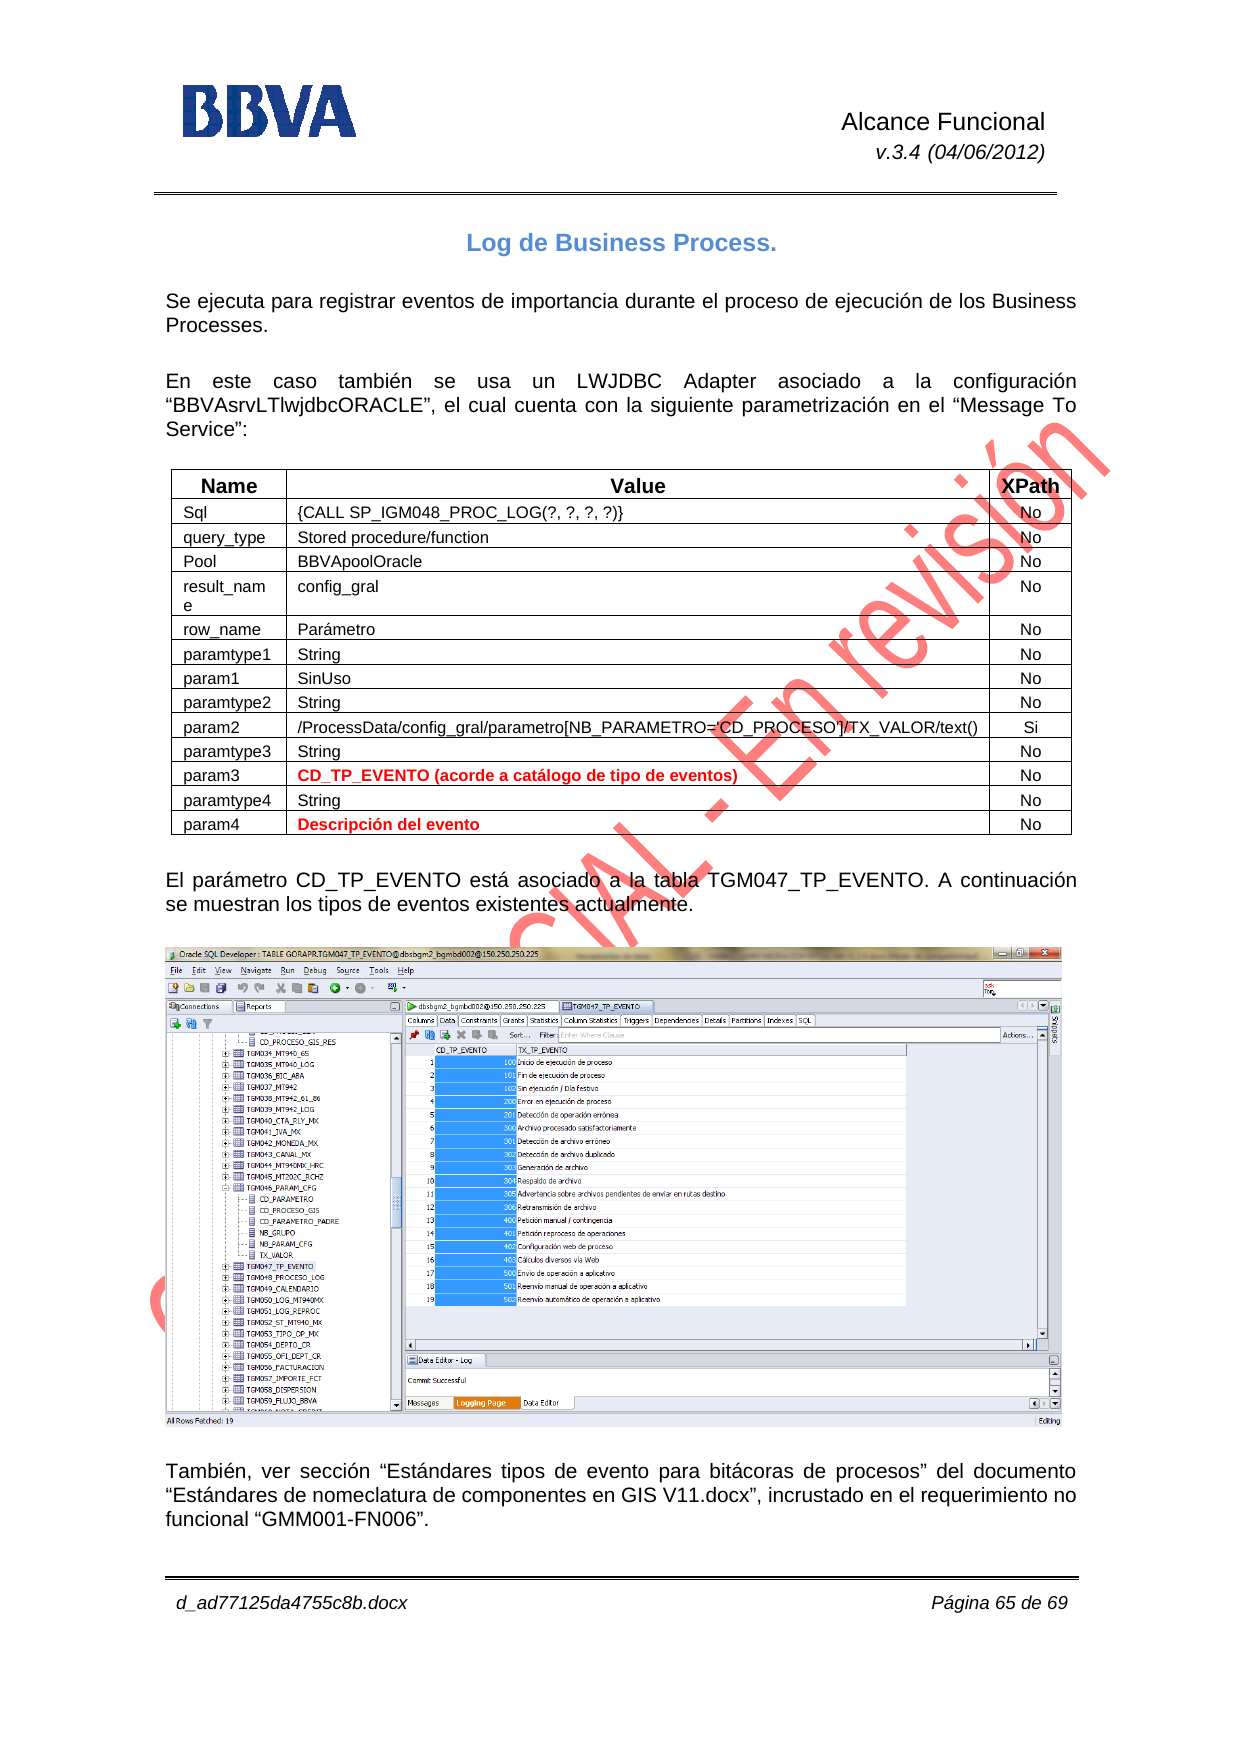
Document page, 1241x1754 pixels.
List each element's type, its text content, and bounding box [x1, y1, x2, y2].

table_cell paramtype1 [172, 640, 286, 663]
table_cell Sql [172, 499, 286, 522]
picture [183, 85, 357, 137]
table_cell paramtype3 [172, 738, 286, 761]
table_cell No [990, 640, 1071, 663]
table_header XPath [990, 470, 1071, 498]
table_cell No [990, 665, 1071, 688]
table_cell /ProcessData/config_gral/parametro[NB_PARAMETRO='CD_PROCESO']/TX_VALOR/text() [287, 713, 989, 737]
table_cell paramtype4 [172, 786, 286, 810]
table_cell No [990, 811, 1071, 834]
table_cell No [990, 524, 1071, 547]
table_cell No [990, 548, 1071, 571]
table_cell No [990, 689, 1071, 712]
table_cell String [287, 689, 989, 712]
table_cell No [990, 738, 1071, 761]
table_cell row_name [172, 616, 286, 639]
table_cell No [990, 762, 1071, 785]
table_cell Parámetro [287, 616, 989, 639]
table_cell Si [990, 713, 1071, 737]
table_cell param1 [172, 665, 286, 688]
table_cell No [990, 616, 1071, 639]
table_cell SinUso [287, 665, 989, 688]
table_cell String [287, 738, 989, 761]
table_cell param2 [172, 713, 286, 737]
table_cell No [990, 786, 1071, 810]
table_cell No [990, 572, 1071, 615]
text El parámetro CD_TP_EVENTO está asociado a la tabla TGM047_TP_EVENTO. A continuación se muestran los tipos de eventos existentes actualmente. [165, 867, 1078, 915]
table_cell String [287, 786, 989, 810]
table_cell paramtype2 [172, 689, 286, 712]
text Se ejecuta para registrar eventos de importancia durante el proceso de ejecución de los Business Processes. [165, 289, 1078, 337]
text En este caso también se usa un LWJDBC Adapter asociado a la configuración “BBVAsrvLTlwjdbcORACLE”, el cual cuenta con la siguiente parametrización en el “Message To Service”: [165, 369, 1078, 441]
table_header Name [172, 470, 286, 498]
table_cell Descripción del evento [287, 811, 989, 834]
table_cell String [287, 640, 989, 663]
table_cell param4 [172, 811, 286, 834]
table_cell query_type [172, 524, 286, 547]
table_cell BBVApoolOracle [287, 548, 989, 571]
table_cell config_gral [287, 572, 989, 615]
table_cell {CALL SP_IGM048_PROC_LOG(?, ?, ?, ?)} [287, 499, 989, 522]
text También, ver sección “Estándares tipos de evento para bitácoras de procesos” del documento “Estándares de nomeclatura de componentes en GIS V11.docx”, incrustado en el requerimiento no funcional “GMM001-FN006”. [165, 1459, 1078, 1531]
text Log de Business Process. [165, 228, 1078, 256]
table_cell result_name [172, 572, 286, 615]
table_cell CD_TP_EVENTO (acorde a catálogo de tipo de eventos) [287, 762, 989, 785]
table_header Value [287, 470, 989, 498]
table_cell No [990, 499, 1071, 522]
table_cell Stored procedure/function [287, 524, 989, 547]
table_cell param3 [172, 762, 286, 785]
table_cell Pool [172, 548, 286, 571]
picture [165, 947, 1062, 1427]
